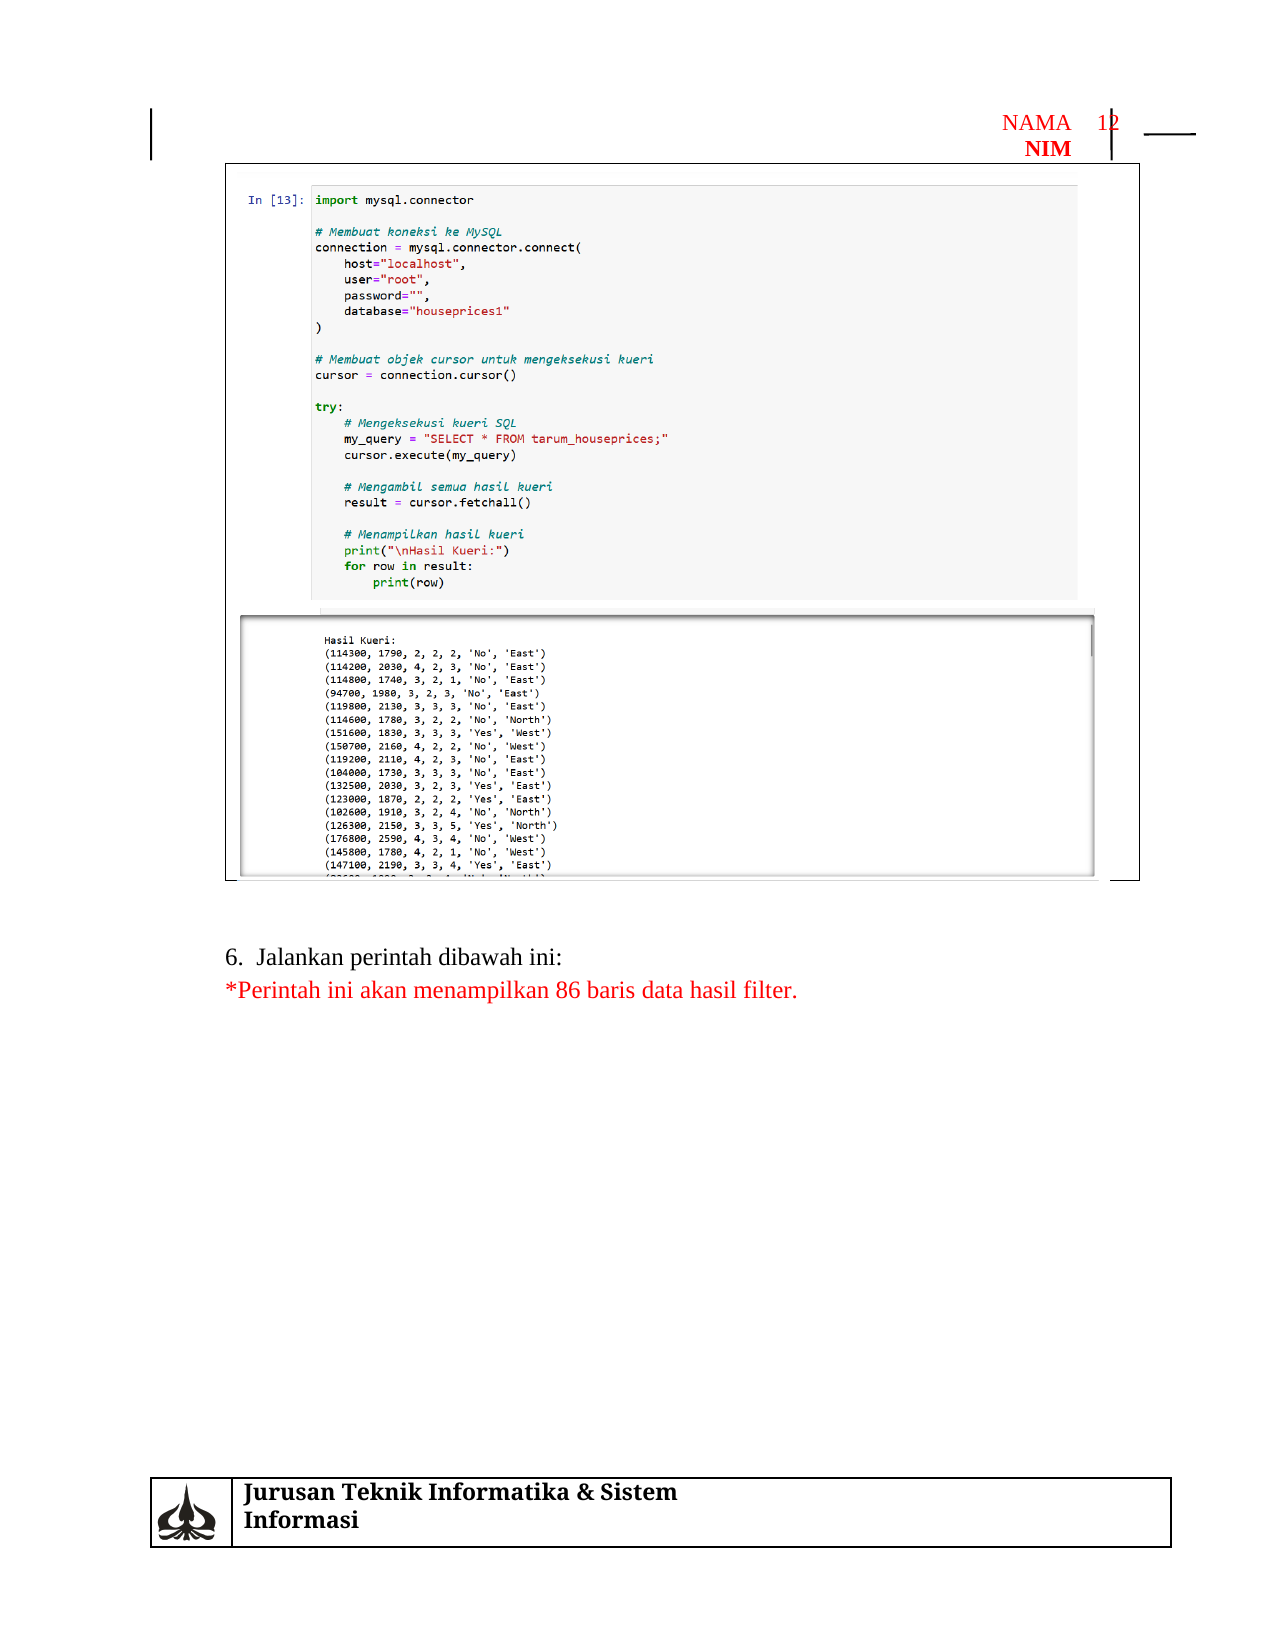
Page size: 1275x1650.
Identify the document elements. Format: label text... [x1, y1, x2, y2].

picture [157, 1482, 216, 1541]
text *Perintah ini akan menampilkan 86 baris data hasil filter. [225, 975, 1139, 1004]
list Jalankan perintah dibawah ini: [225, 942, 1139, 971]
picture [236, 608, 1110, 881]
picture [236, 172, 1078, 600]
table_header [226, 164, 1139, 880]
